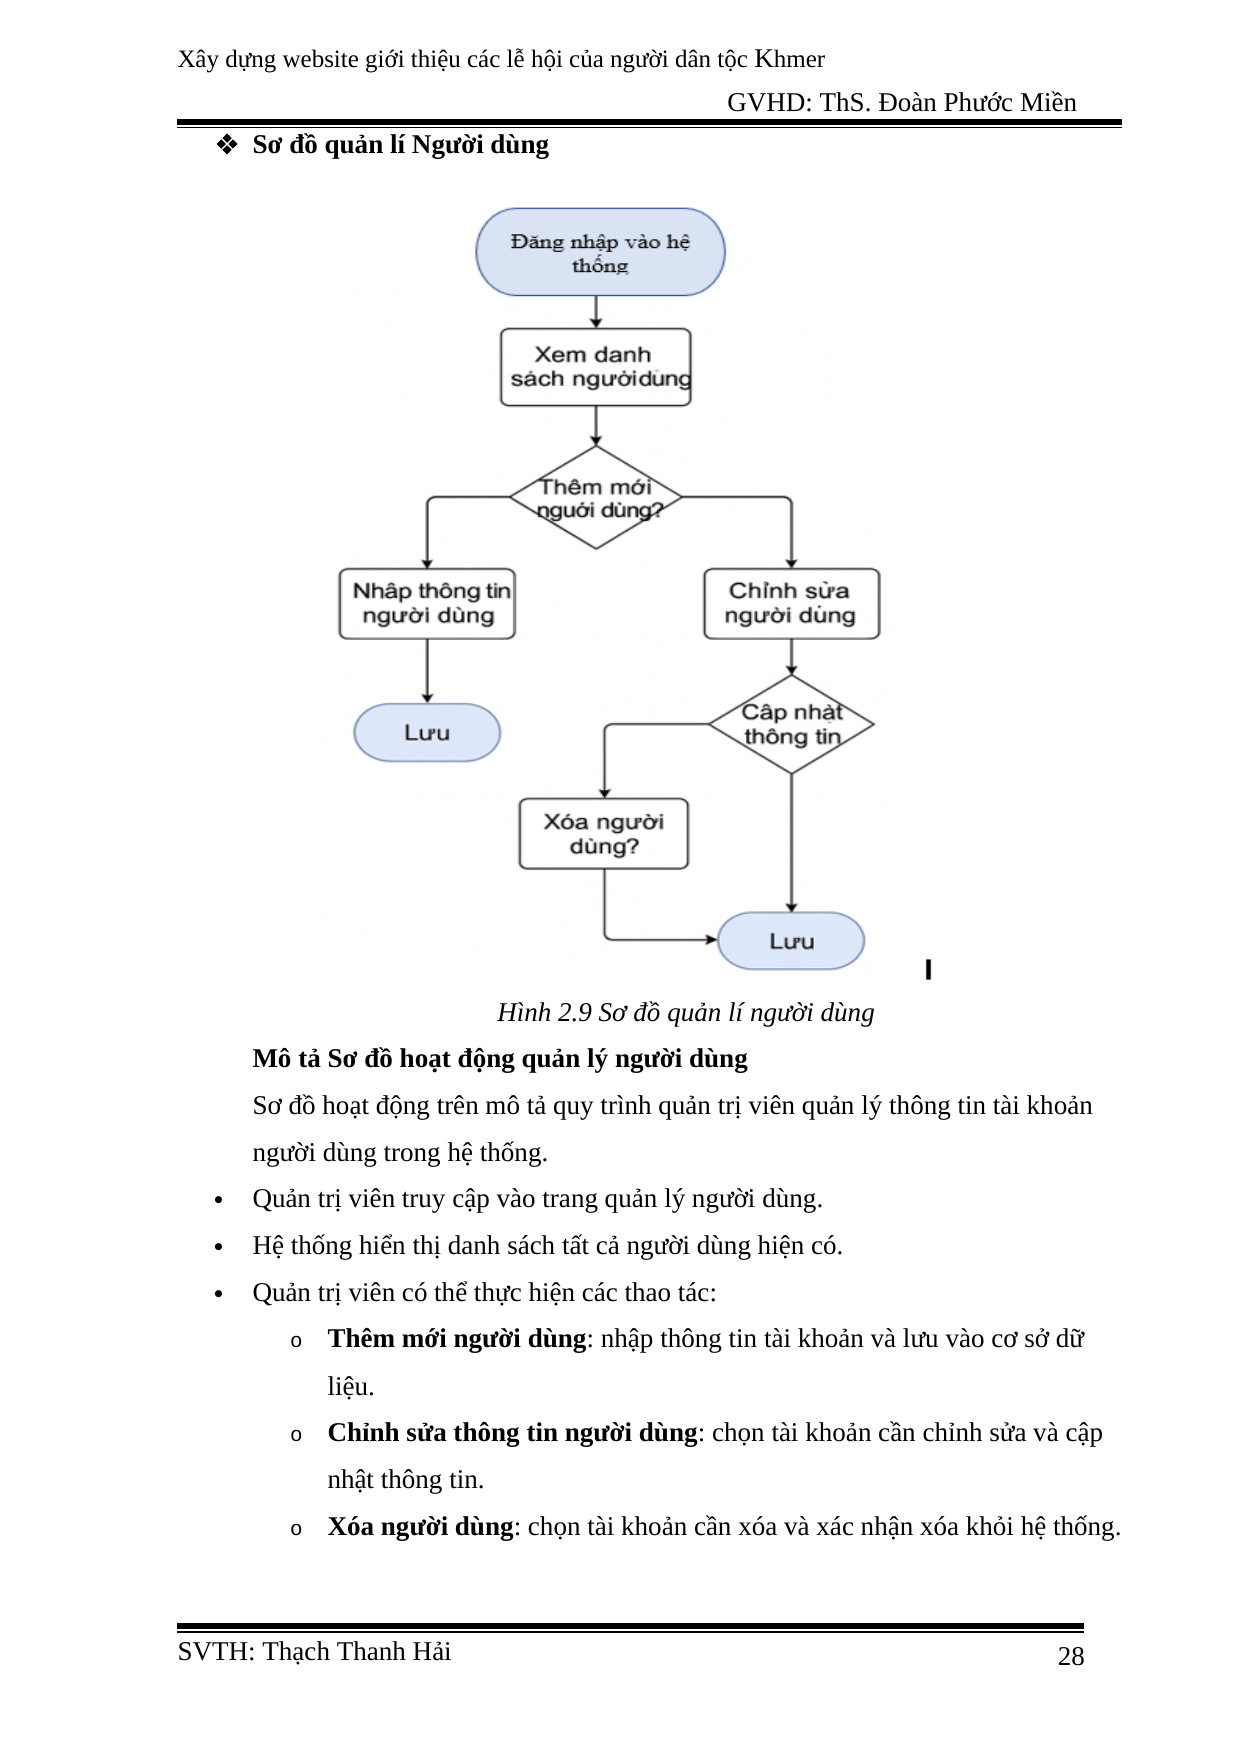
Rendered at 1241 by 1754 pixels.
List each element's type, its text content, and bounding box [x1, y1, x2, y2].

list Hệ thống hiển thị danh sách tất cả người dùng hiện có. [215, 1229, 1122, 1260]
list Quản trị viên truy cập vào trang quản lý người dùng. [215, 1183, 1122, 1214]
list Hình 2.9 Sơ đồ quản lí người dùng [252, 996, 1122, 1027]
list Sơ đồ hoạt động trên mô tả quy trình quản trị viên quản lý thông tin tài khoản người dùng trong hệ thống. [252, 1089, 1122, 1167]
list Thêm mới người dùng: nhập thông tin tài khoản và lưu vào cơ sở dữ liệu. [290, 1323, 1122, 1401]
list Quản trị viên có thể thực hiện các thao tác: [215, 1276, 1122, 1307]
list Sơ đồ quản lí Người dùng [215, 128, 1122, 159]
picture [252, 175, 964, 981]
list Mô tả Sơ đồ hoạt động quản lý người dùng [252, 1043, 1122, 1074]
list Xóa người dùng: chọn tài khoản cần xóa và xác nhận xóa khỏi hệ thống. [290, 1510, 1122, 1542]
list Chỉnh sửa thông tin người dùng: chọn tài khoản cần chỉnh sửa và cập nhật thông tin. [290, 1416, 1122, 1494]
